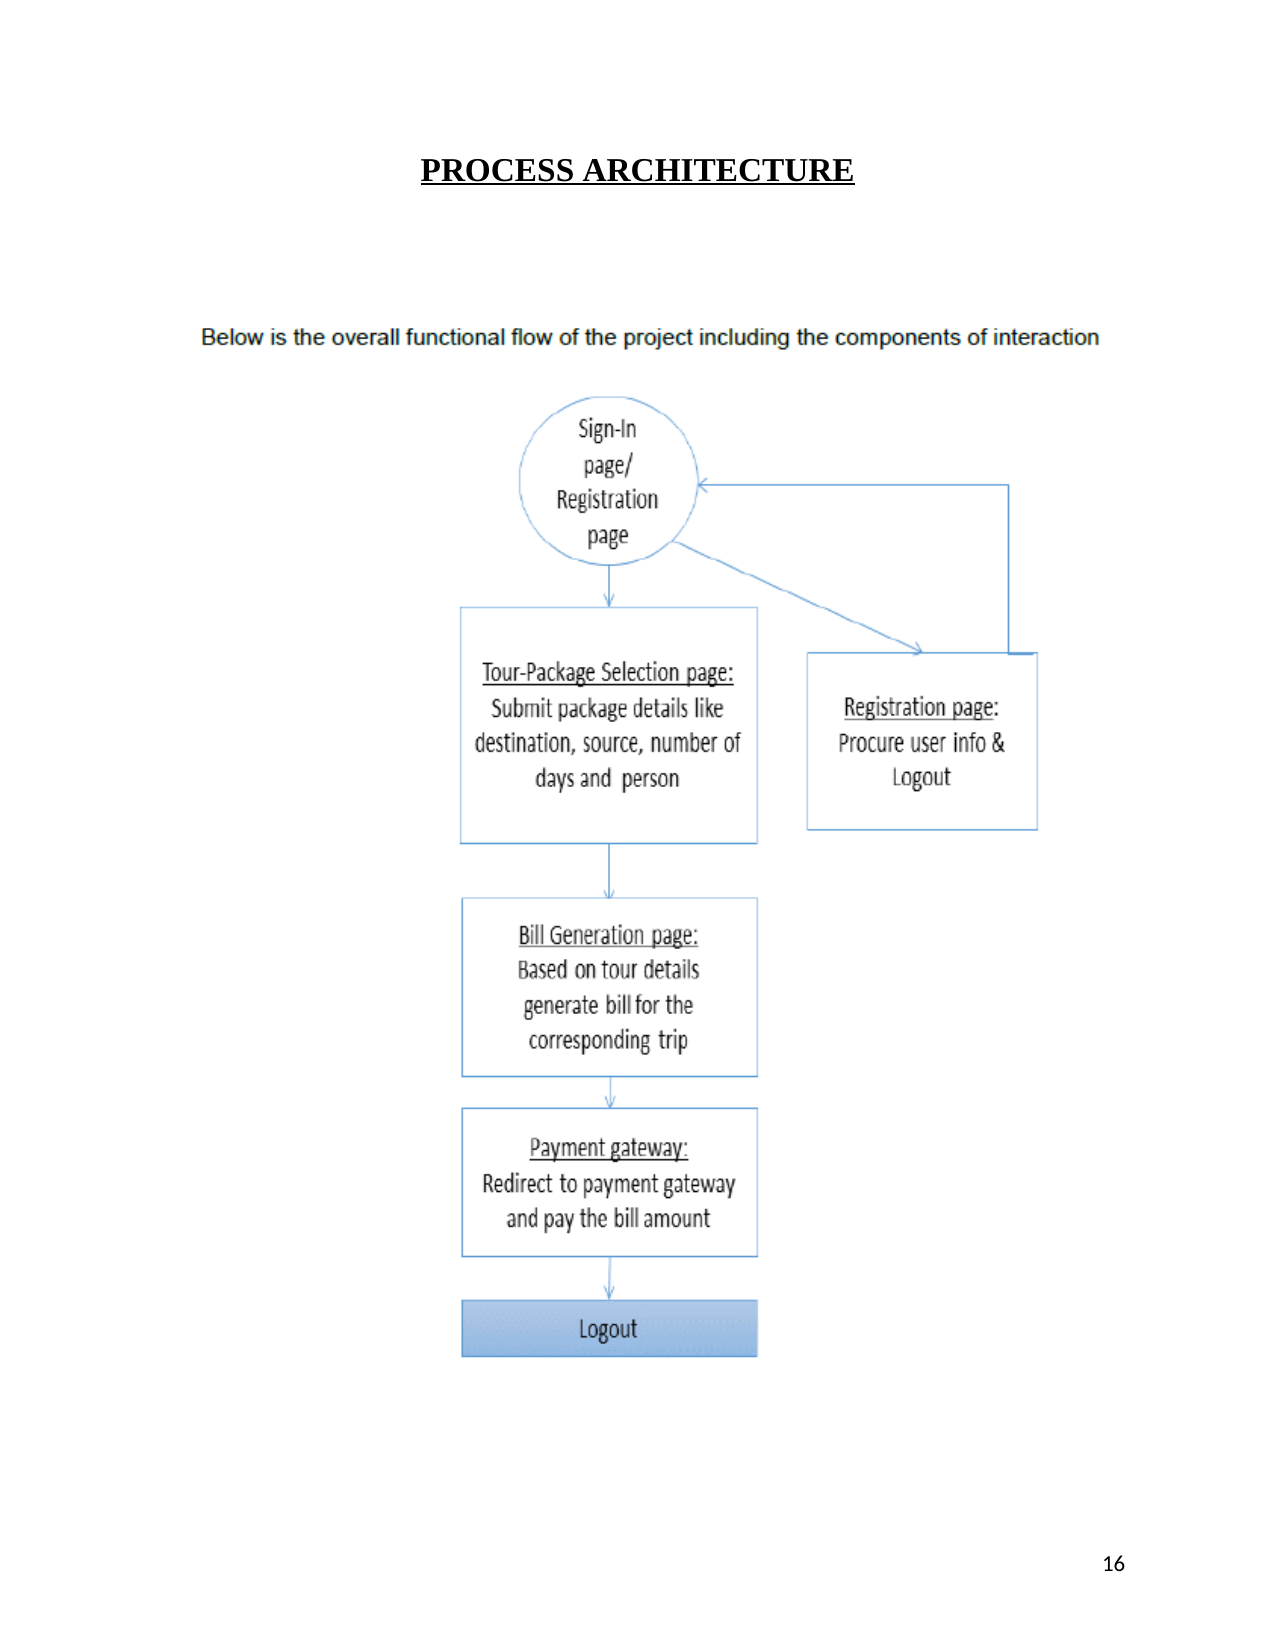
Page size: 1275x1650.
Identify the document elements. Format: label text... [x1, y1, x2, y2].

text PROCESS ARCHITECTURE [150, 150, 1125, 188]
picture [150, 266, 1125, 1365]
